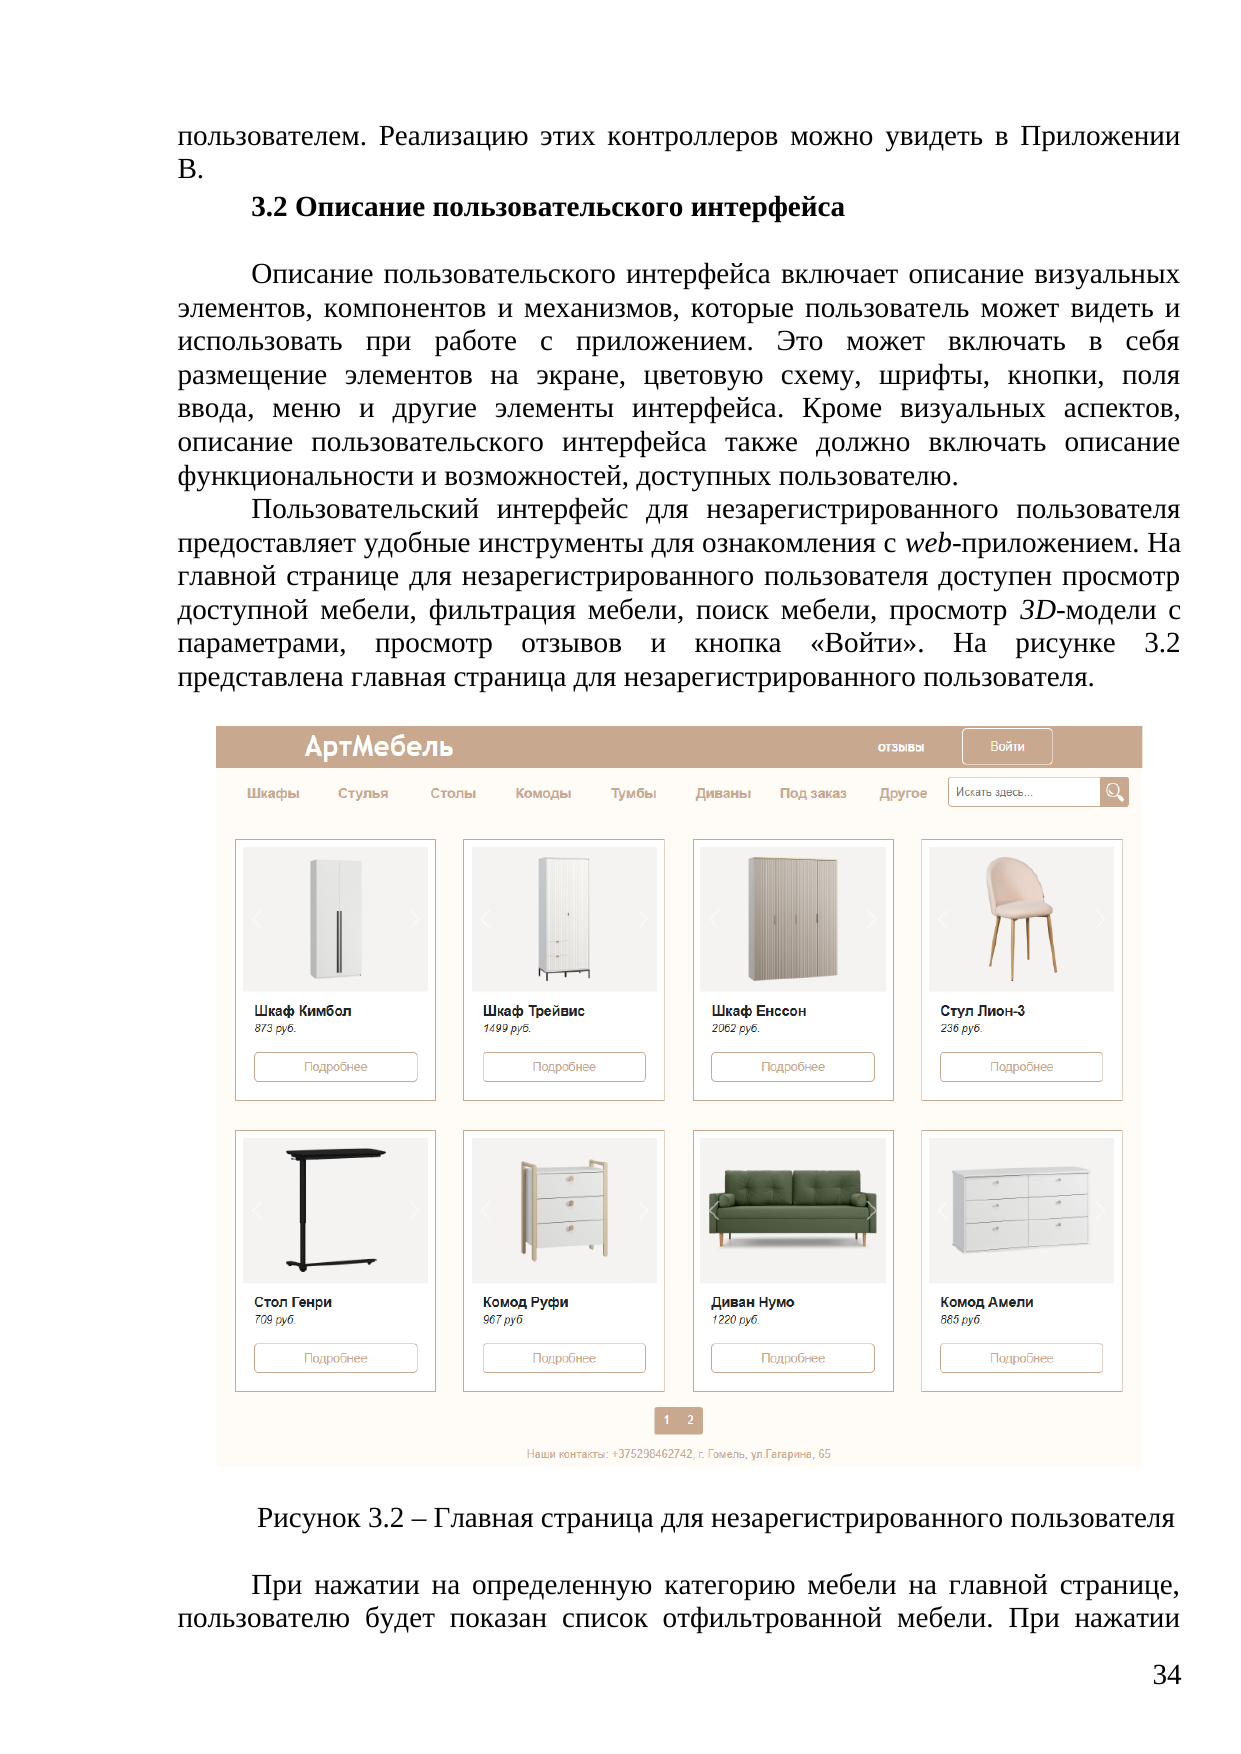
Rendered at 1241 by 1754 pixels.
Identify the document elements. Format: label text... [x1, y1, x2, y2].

text Пользовательский интерфейс для незарегистрированного пользователя предоставляет удобные инструменты для ознакомления с web-приложением. На главной странице для незарегистрированного пользователя доступен просмотр доступной мебели, фильтрация мебели, поиск мебели, просмотр 3D-модели с параметрами, просмотр отзывов и кнопка «Войти». На рисунке 3.2 представлена главная страница для незарегистрированного пользователя. [177, 491, 1181, 692]
text Описание пользовательского интерфейса включает описание визуальных элементов, компонентов и механизмов, которые пользователь может видеть и использовать при работе с приложением. Это может включать в себя размещение элементов на экране, цветовую схему, шрифты, кнопки, поля ввода, меню и другие элементы интерфейса. Кроме визуальных аспектов, описание пользовательского интерфейса также должно включать описание функциональности и возможностей, доступных пользователю. [177, 256, 1181, 491]
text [177, 118, 1181, 185]
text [177, 1567, 1181, 1634]
subtitle Описание пользовательского интерфейса [177, 189, 1181, 223]
picture [216, 726, 1143, 1467]
text Рисунок 3.2 – Главная страница для незарегистрированного пользователя [177, 1500, 1181, 1533]
